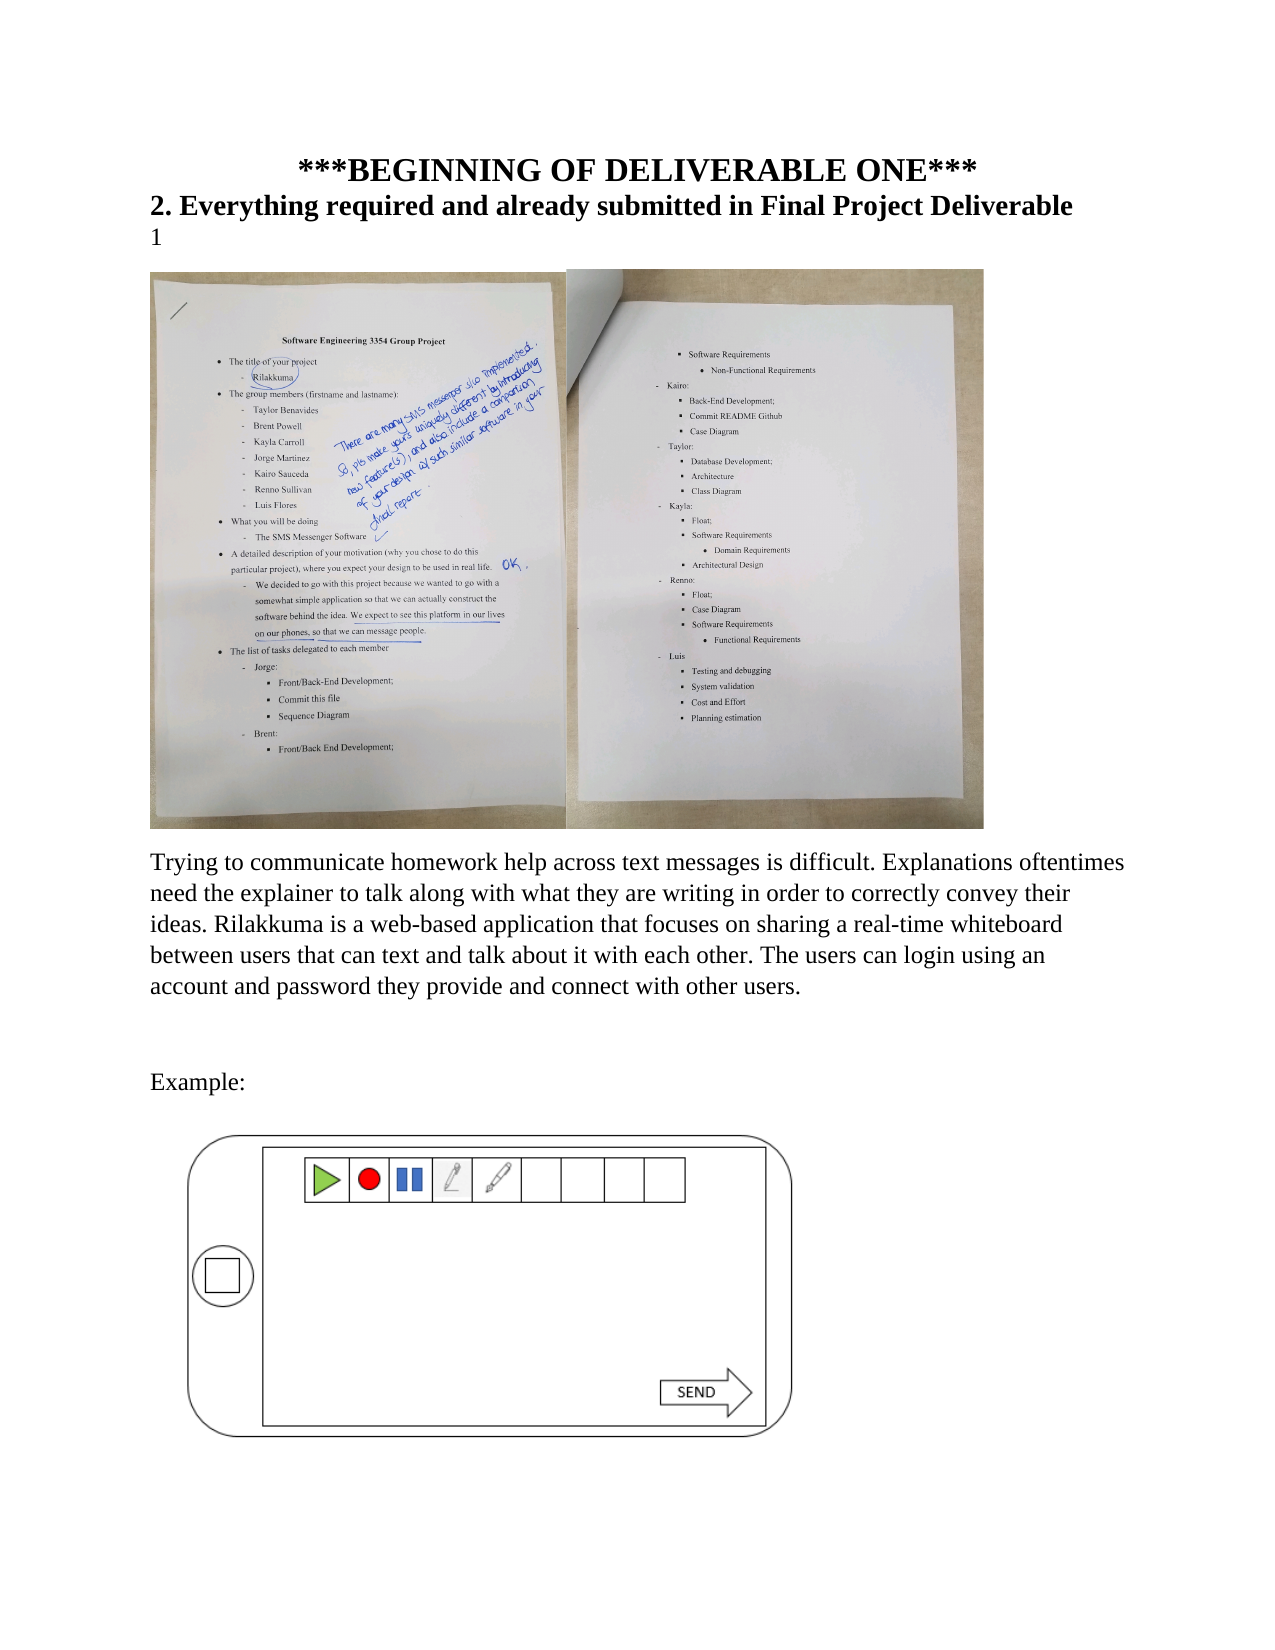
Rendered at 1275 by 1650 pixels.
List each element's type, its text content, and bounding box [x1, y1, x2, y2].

text Example: [150, 1067, 1125, 1095]
text Trying to communicate homework help across text messages is difficult. Explanations oftentimes need the explainer to talk along with what they are writing in order to correctly convey their ideas. Rilakkuma is a web-based application that focuses on sharing a real-time whiteboard between users that can text and talk about it with each other. The users can login using an account and password they provide and connect with other users. [150, 847, 1125, 1000]
picture [150, 269, 984, 829]
text ***BEGINNING OF DELIVERABLE ONE*** [150, 150, 1125, 188]
picture [150, 1114, 825, 1470]
text 2. Everything required and already submitted in Final Project Deliverable [150, 188, 1125, 222]
text 1 [150, 222, 1125, 251]
